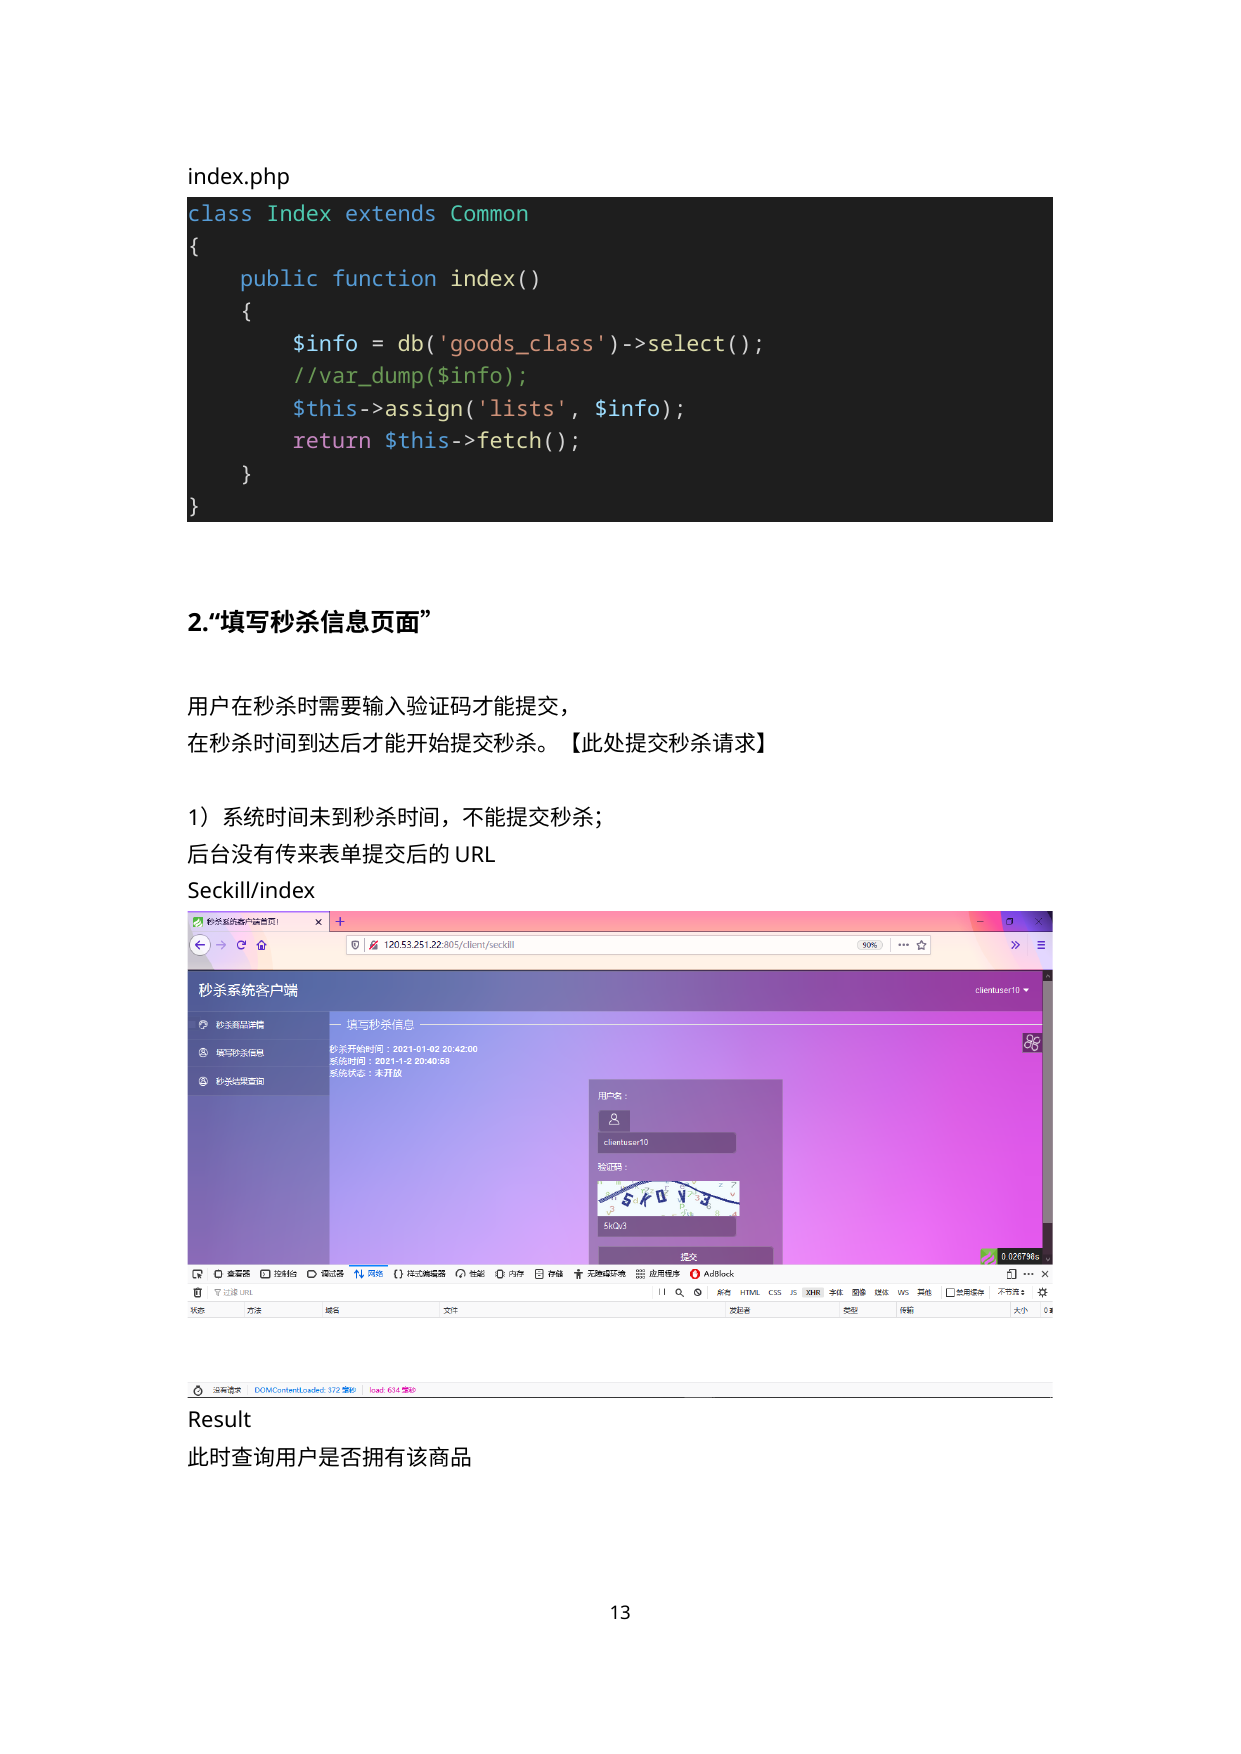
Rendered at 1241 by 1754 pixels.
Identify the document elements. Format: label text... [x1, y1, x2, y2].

text 后台没有传来表单提交后的URL [187, 837, 1053, 869]
subtitle 2.“填写秒杀信息页面” [187, 588, 1053, 653]
text } [187, 457, 1053, 489]
text { [187, 229, 1053, 262]
text public function index() [187, 262, 1053, 294]
picture [187, 911, 1053, 1398]
text 用户在秒杀时需要输入验证码才能提交， [187, 688, 1053, 721]
text //var_dump($info); [187, 359, 1053, 392]
text 1）系统时间未到秒杀时间，不能提交秒杀； [187, 799, 1053, 832]
text $this->assign('lists', $info); [187, 392, 1053, 424]
text class Index extends Common [187, 197, 1053, 229]
text 在秒杀时间到达后才能开始提交秒杀。【此处提交秒杀请求】 [187, 726, 1053, 758]
text $info = db('goods_class')->select(); [187, 327, 1053, 359]
text 此时查询用户是否拥有该商品 [187, 1439, 1053, 1472]
text Seckill/index [187, 874, 1053, 906]
text return $this->fetch(); [187, 424, 1053, 457]
text { [187, 294, 1053, 327]
text Result [187, 1403, 1053, 1435]
text } [187, 489, 1053, 522]
text index.php [187, 160, 1053, 192]
